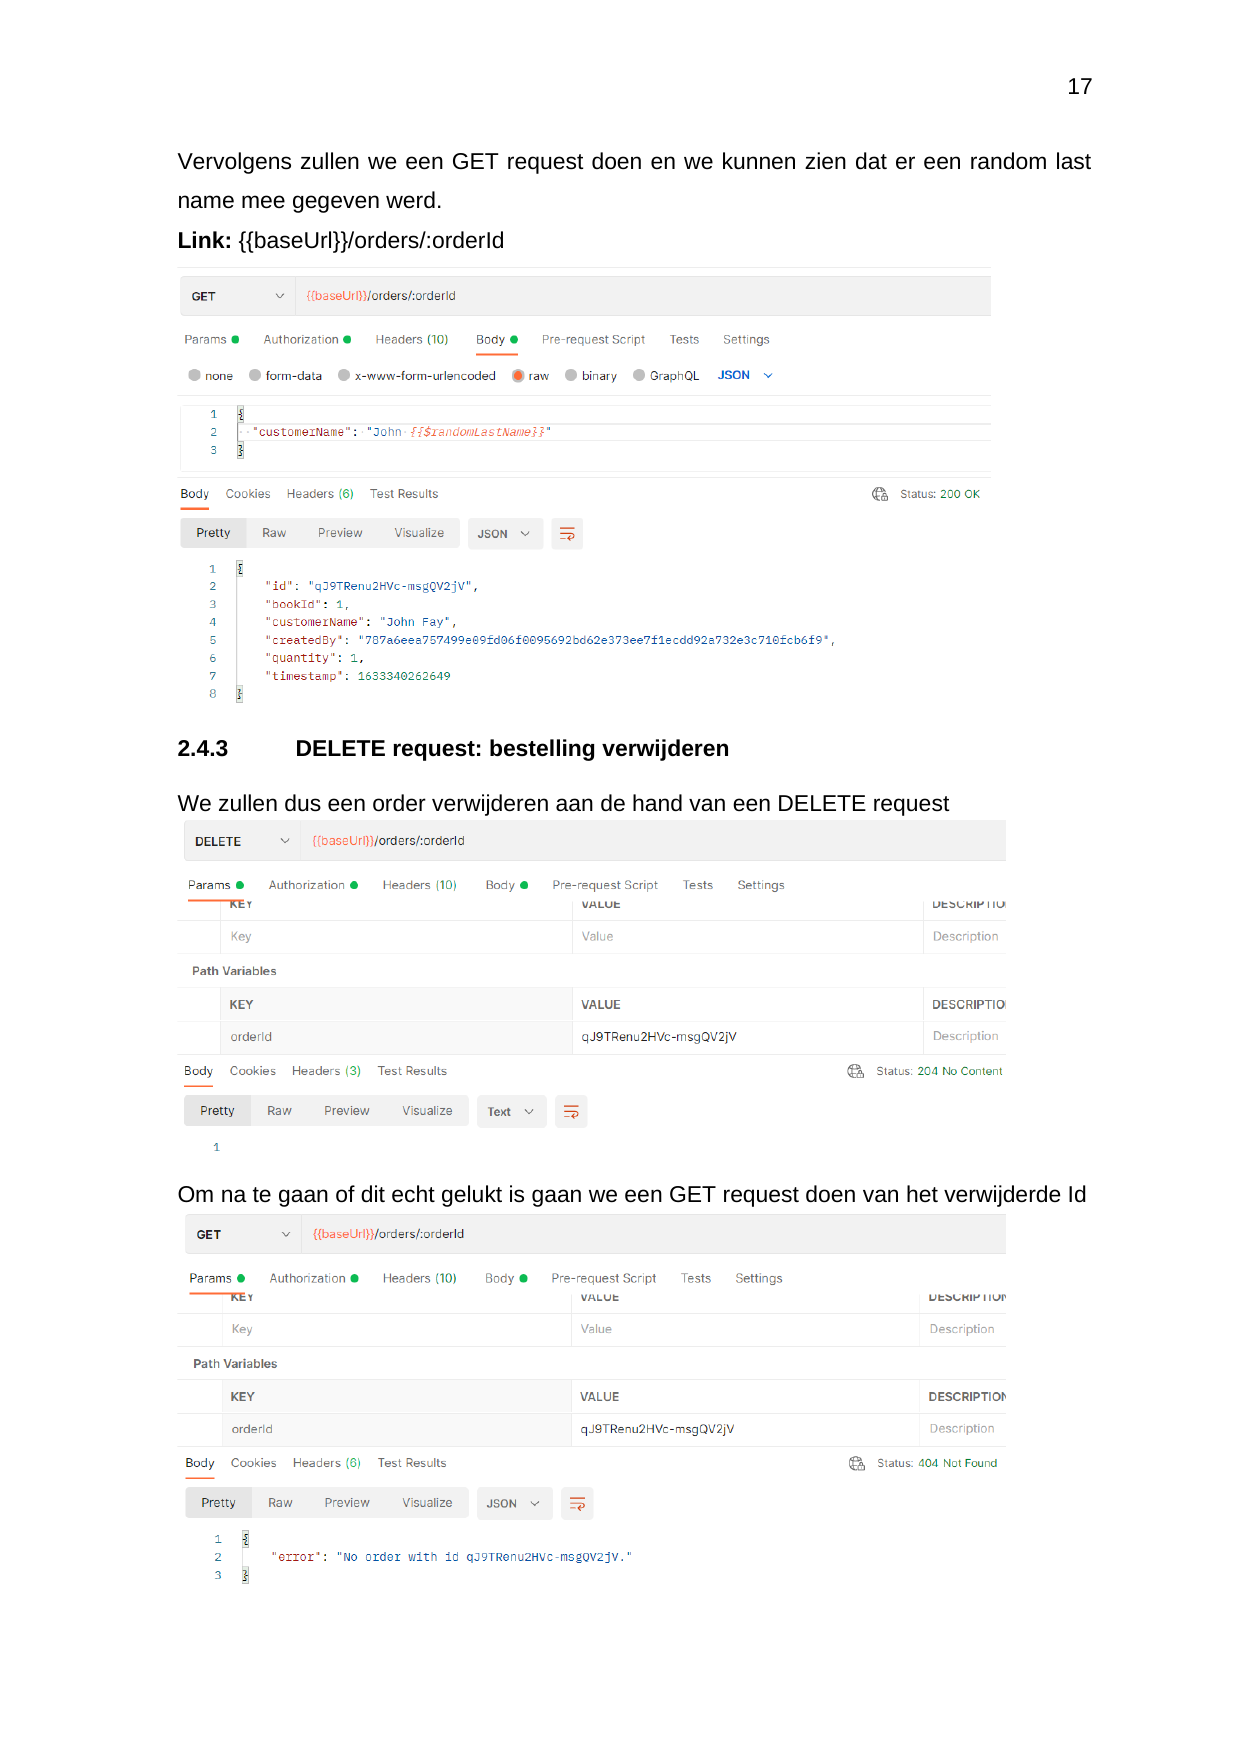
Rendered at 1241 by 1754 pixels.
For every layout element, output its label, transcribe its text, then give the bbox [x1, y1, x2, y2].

picture [177, 1207, 1006, 1587]
text Vervolgens zullen we een GET request doen en we kunnen zien dat er een random last name mee gegeven werd. [177, 148, 1092, 213]
picture [177, 816, 1006, 1155]
text Link: {{baseUrl}}/orders/:orderId [177, 227, 1092, 253]
text We zullen dus een order verwijderen aan de hand van een DELETE request [177, 790, 1092, 816]
text Om na te gaan of dit echt gelukt is gaan we een GET request doen van het verwijderde Id [177, 1181, 1092, 1208]
picture [177, 266, 991, 709]
subtitle DELETE request: bestelling verwijderen [177, 735, 1092, 761]
